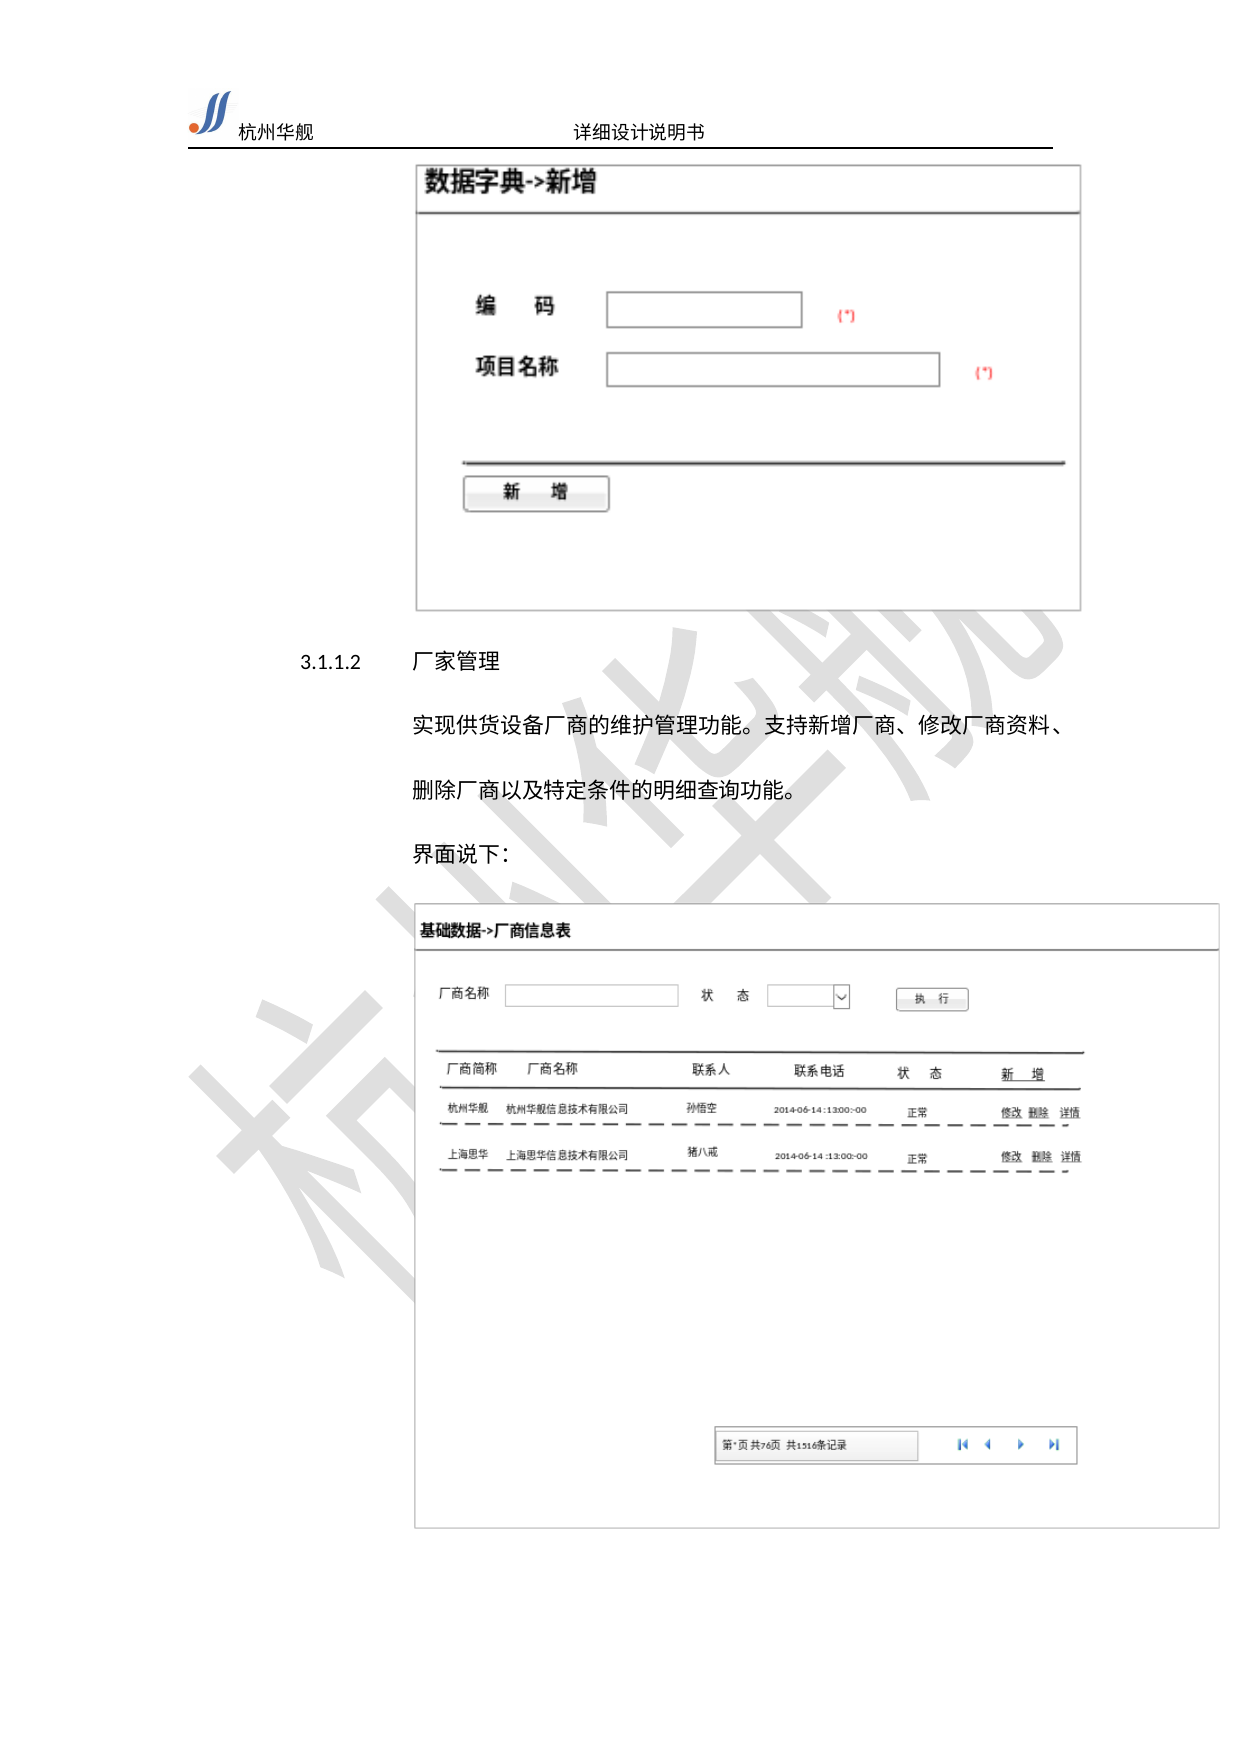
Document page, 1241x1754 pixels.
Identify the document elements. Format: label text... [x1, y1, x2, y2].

picture [187, 88, 239, 140]
list 界面说下： [412, 837, 1053, 869]
list 厂家管理 [300, 644, 1053, 676]
list 实现供货设备厂商的维护管理功能。支持新增厂商、修改厂商资料、删除厂商以及特定条件的明细查询功能。 [412, 708, 1053, 805]
